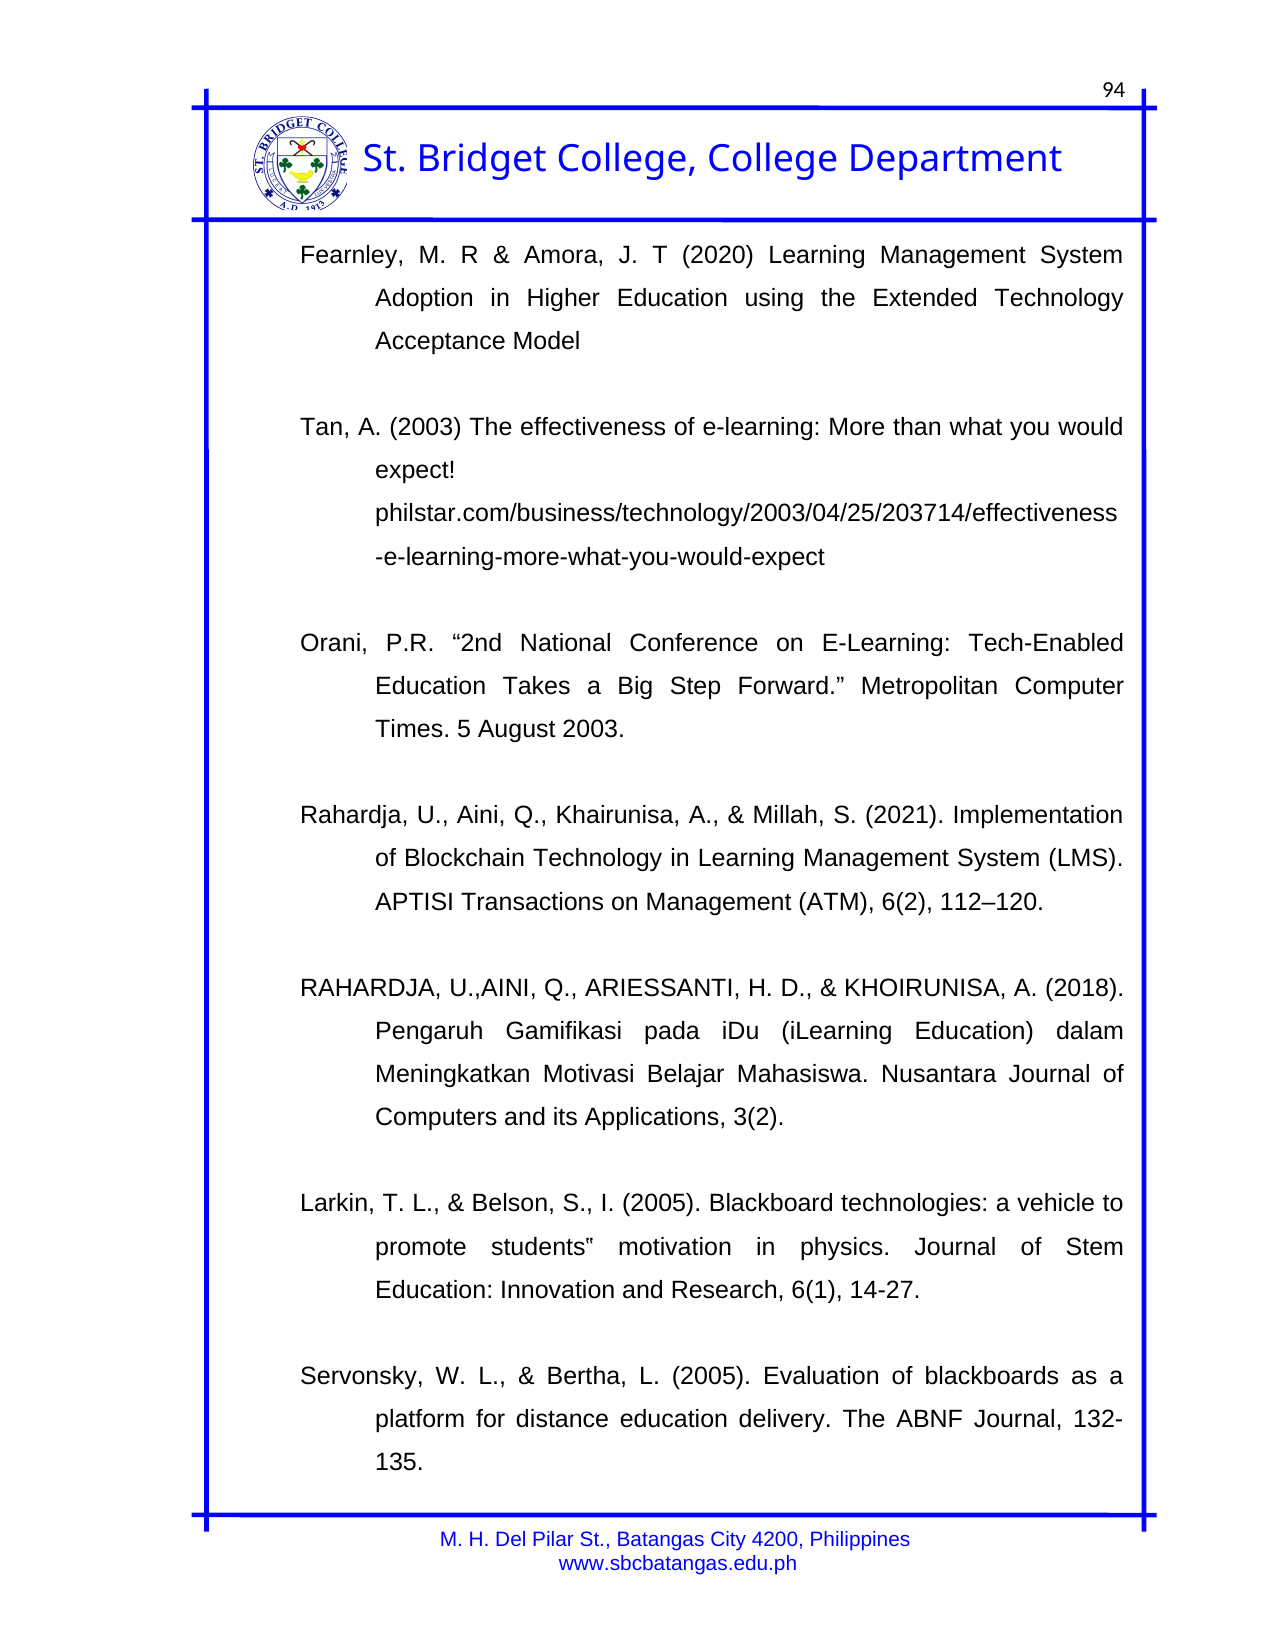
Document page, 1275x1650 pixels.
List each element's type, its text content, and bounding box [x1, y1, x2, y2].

text Fearnley, M. R & Amora, J. T (2020) Learning Management System Adoption in Higher Education using the Extended Technology Acceptance Model [300, 239, 1125, 354]
text Larkin, T. L., & Belson, S., I. (2005). Blackboard technologies: a vehicle to promote students‟ motivation in physics. Journal of Stem Education: Innovation and Research, 6(1), 14-27. [300, 1188, 1125, 1303]
text Tan, A. (2003) The effectiveness of e-learning: More than what you would expect! philstar.com/business/technology/2003/04/25/203714/effectiveness-e-learning-more-what-you-would-expect [300, 412, 1125, 570]
picture [253, 116, 347, 211]
text Rahardja, U., Aini, Q., Khairunisa, A., & Millah, S. (2021). Implementation of Blockchain Technology in Learning Management System (LMS). APTISI Transactions on Management (ATM), 6(2), 112–120. [300, 800, 1125, 915]
text Servonsky, W. L., & Bertha, L. (2005). Evaluation of blackboards as a platform for distance education delivery. The ABNF Journal, 132-135. [300, 1361, 1125, 1476]
text Orani, P.R. “2nd National Conference on E-Learning: Tech-Enabled Education Takes a Big Step Forward.” Metropolitan Computer Times. 5 August 2003. [300, 628, 1125, 743]
text RAHARDJA, U.,AINI, Q., ARIESSANTI, H. D., & KHOIRUNISA, A. (2018). Pengaruh Gamifikasi pada iDu (iLearning Education) dalam Meningkatkan Motivasi Belajar Mahasiswa. Nusantara Journal of Computers and its Applications, 3(2). [300, 973, 1125, 1131]
